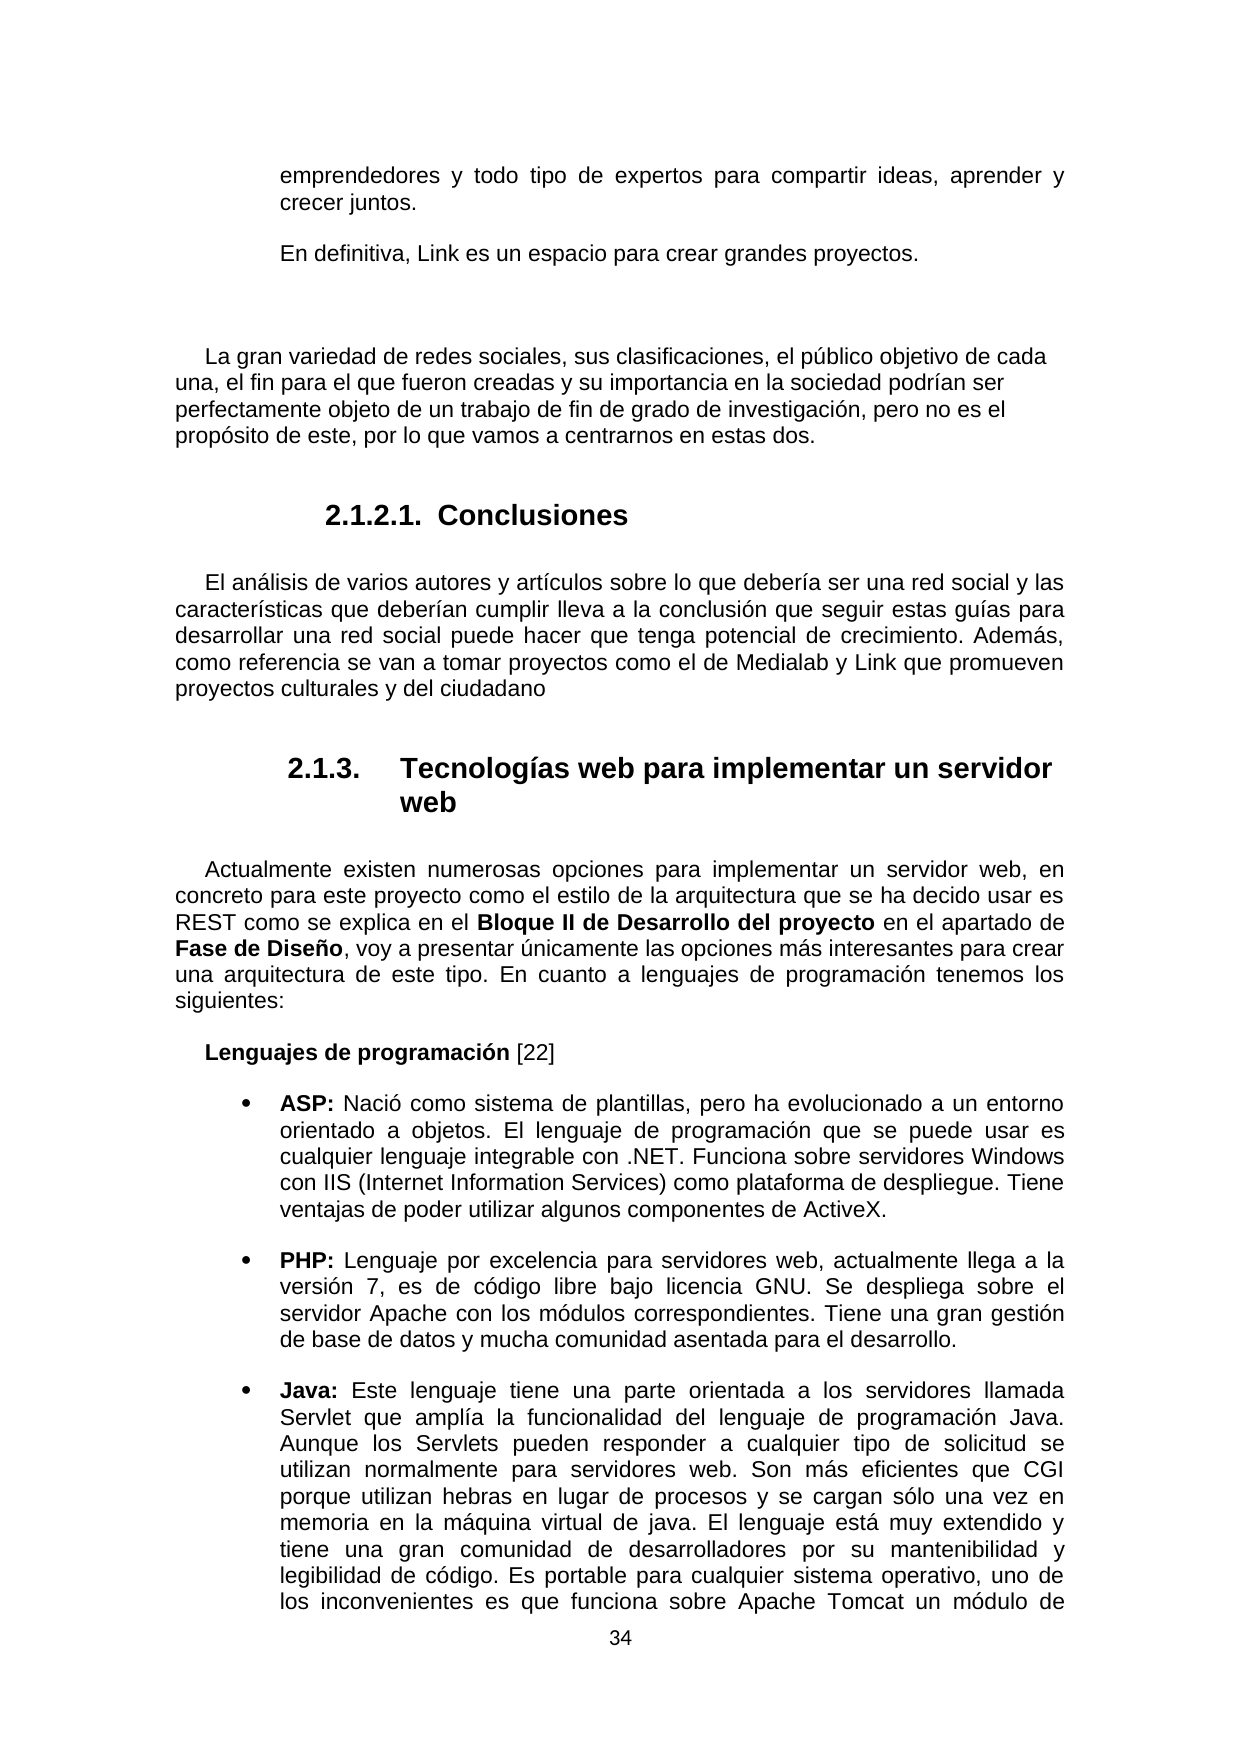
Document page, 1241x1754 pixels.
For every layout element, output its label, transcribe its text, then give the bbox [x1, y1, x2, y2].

text Lenguajes de programación [175, 1039, 1065, 1065]
list Conclusiones [325, 498, 1065, 532]
list PHP: Lenguaje por excelencia para servidores web, actualmente llega a la versión 7, es de código libre bajo licencia GNU. Se despliega sobre el servidor Apache con los módulos correspondientes. Tiene una gran gestión de base de datos y mucha comunidad asentada para el desarrollo. [242, 1247, 1065, 1352]
text La gran variedad de redes sociales, sus clasificaciones, el público objetivo de cada una, el fin para el que fueron creadas y su importancia en la sociedad podrían ser perfectamente objeto de un trabajo de fin de grado de investigación, pero no es el propósito de este, por lo que vamos a centrarnos en estas dos. [175, 343, 1065, 448]
list Tecnologías web para implementar un servidor web [287, 751, 1065, 818]
text El análisis de varios autores y artículos sobre lo que debería ser una red social y las características que deberían cumplir lleva a la conclusión que seguir estas guías para desarrollar una red social puede hacer que tenga potencial de crecimiento. Además, como referencia se van a tomar proyectos como el de Medialab y Link que promueven proyectos culturales y del ciudadano [175, 569, 1065, 701]
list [242, 1377, 1065, 1614]
text Actualmente existen numerosas opciones para implementar un servidor web, en concreto para este proyecto como el estilo de la arquitectura que se ha decido usar es REST como se explica en el Bloque II de Desarrollo del proyecto en el apartado de Fase de Diseño, voy a presentar únicamente las opciones más interesantes para crear una arquitectura de este tipo. En cuanto a lenguajes de programación tenemos los siguientes: [175, 856, 1065, 1014]
text En definitiva, Link es un espacio para crear grandes proyectos. [279, 240, 1065, 267]
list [242, 162, 1065, 215]
list ASP: Nació como sistema de plantillas, pero ha evolucionado a un entorno orientado a objetos. El lenguaje de programación que se puede usar es cualquier lenguaje integrable con .NET. Funciona sobre servidores Windows con IIS (Internet Information Services) como plataforma de despliegue. Tiene ventajas de poder utilizar algunos componentes de ActiveX. [242, 1090, 1065, 1222]
